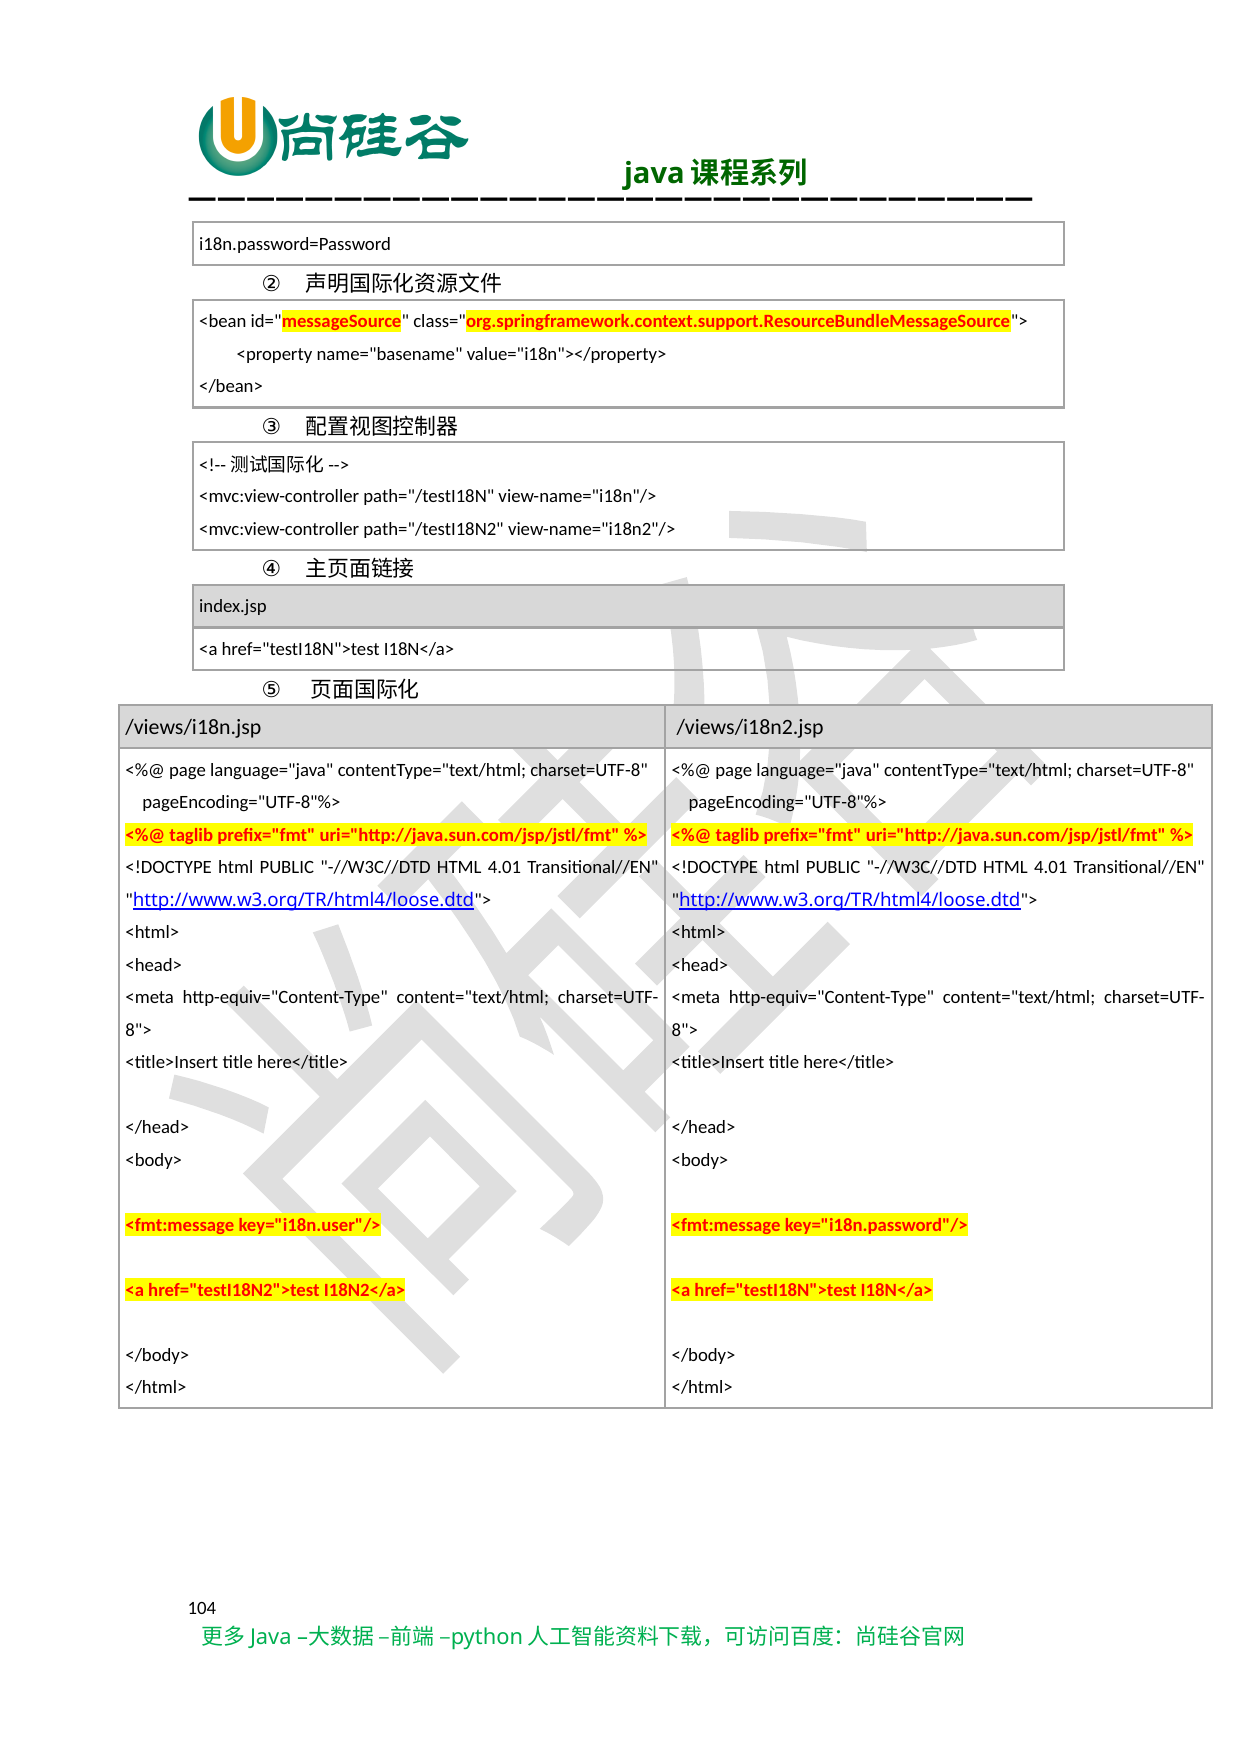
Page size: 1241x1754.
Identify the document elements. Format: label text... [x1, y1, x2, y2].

table_header <!-- 测试国际化 --> <mvc:view-controller path="/testI18N" view-name="i18n"/> <mvc:view-controller path="/testI18N2" view-name="i18n2"/> [194, 443, 1063, 549]
table_header <bean id="messageSource" class="org.springframework.context.support.ResourceBundleMessageSource"> <property name="basename" value="i18n"></property> </bean> [194, 301, 1063, 406]
table_cell <a href="testI18N">test I18N</a> [194, 629, 1063, 669]
list 声明国际化资源文件 [261, 266, 1053, 298]
table_cell i18n.user=User i18n.password=Password [194, 223, 1063, 264]
list 配置视图控制器 [261, 409, 1053, 441]
list 页面国际化 [261, 671, 1053, 704]
table_header index.jsp [194, 586, 1063, 626]
table_cell <%@ page language="java" contentType="text/html; charset=UTF-8" pageEncoding="UTF-8"%> <%@ taglib prefix="fmt" uri="http://java.sun.com/jsp/jstl/fmt" %> <!DOCTYPE html PUBLIC "-//W3C//DTD HTML 4.01 Transitional//EN" "http://www.w3.org/TR/html4/loose.dtd"> <html> <head> <meta http-equiv="Content-Type" content="text/html; charset=UTF-8"> <title>Insert title here</title> </head> <body> <fmt:message key="i18n.user"/> <a href="testI18N2">test I18N2</a> </body> </html> [120, 749, 664, 1407]
table_header /views/i18n2.jsp [666, 706, 1211, 747]
picture [187, 88, 476, 184]
list 主页面链接 [261, 551, 1053, 583]
table_header /views/i18n.jsp [120, 706, 664, 747]
table_cell <%@ page language="java" contentType="text/html; charset=UTF-8" pageEncoding="UTF-8"%> <%@ taglib prefix="fmt" uri="http://java.sun.com/jsp/jstl/fmt" %> <!DOCTYPE html PUBLIC "-//W3C//DTD HTML 4.01 Transitional//EN" "http://www.w3.org/TR/html4/loose.dtd"> <html> <head> <meta http-equiv="Content-Type" content="text/html; charset=UTF-8"> <title>Insert title here</title> </head> <body> <fmt:message key="i18n.password"/> <a href="testI18N">test I18N</a> </body> </html> [666, 749, 1211, 1407]
